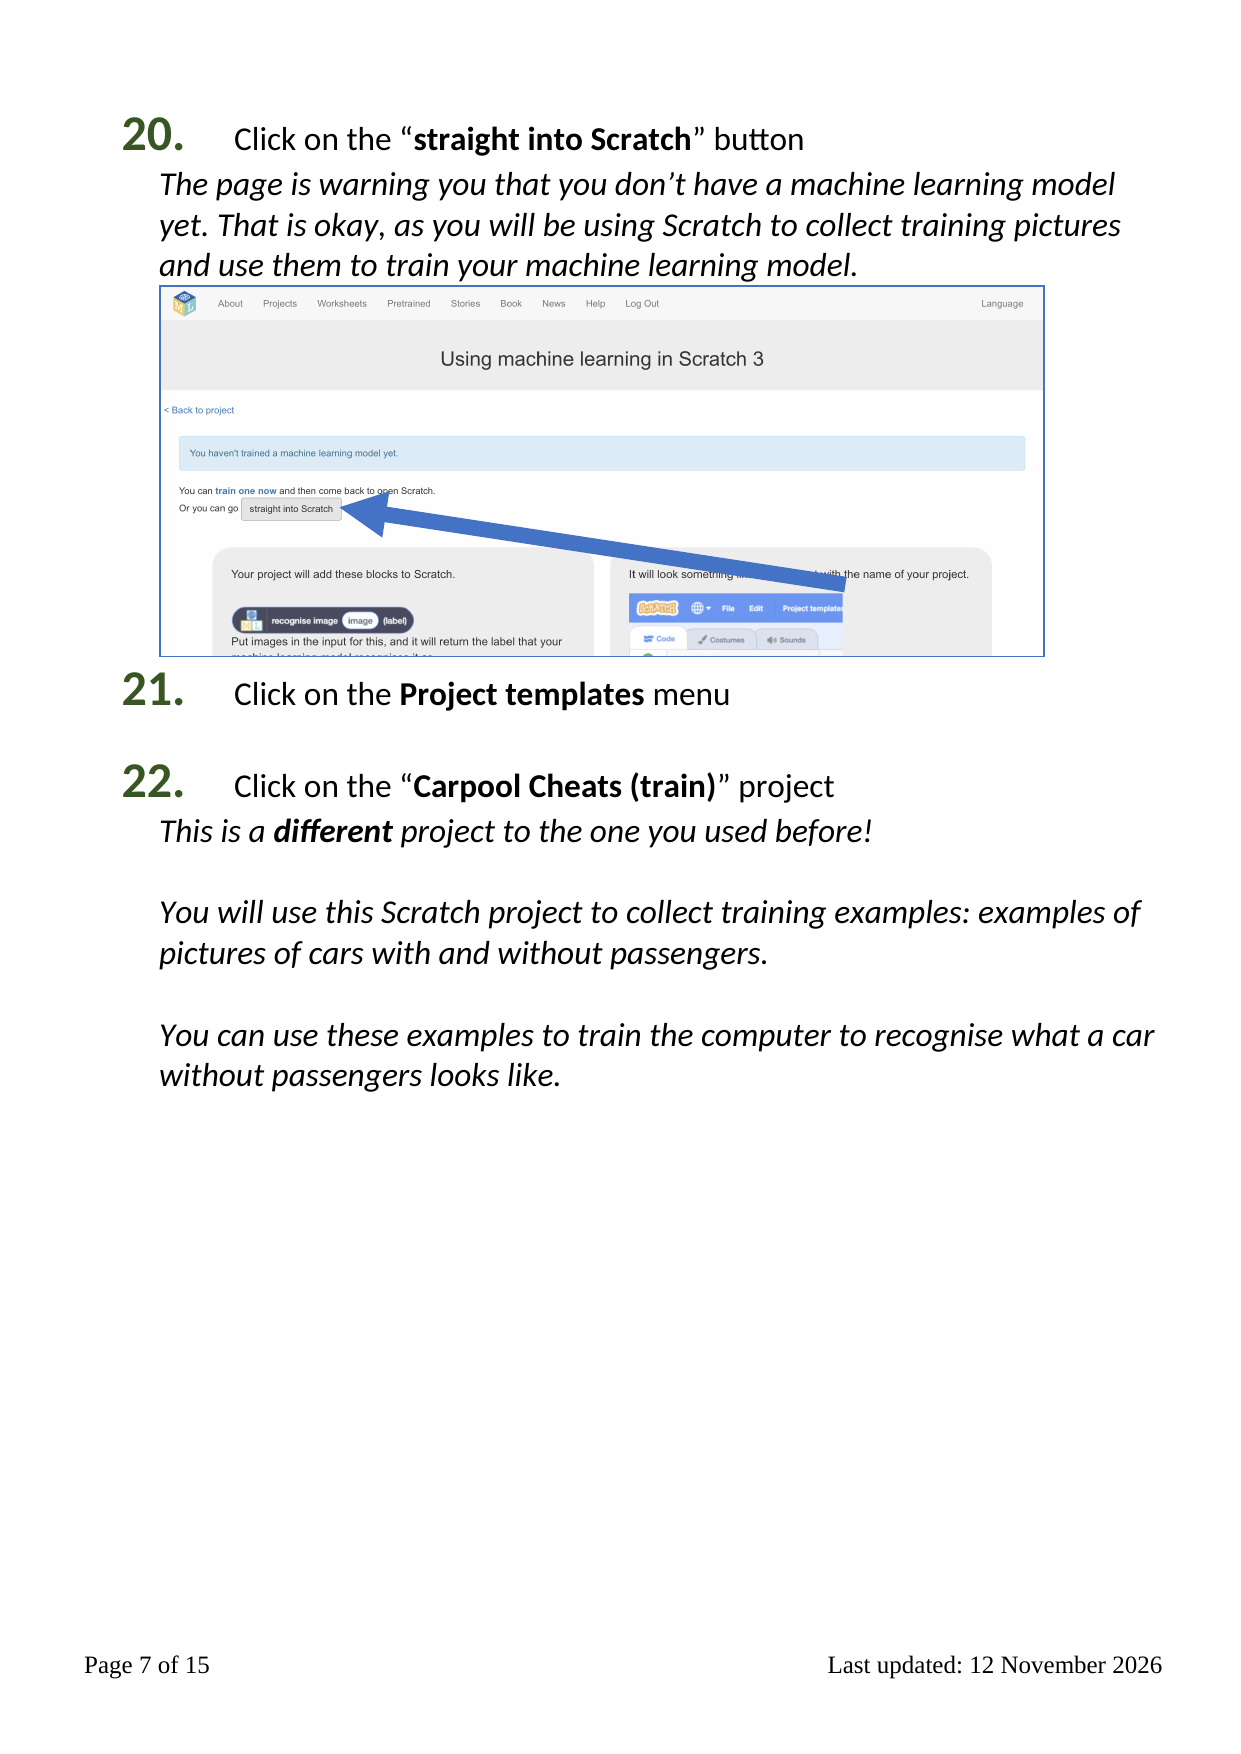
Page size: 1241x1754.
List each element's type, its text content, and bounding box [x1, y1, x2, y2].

picture [161, 287, 1043, 656]
list Click on the Project templates menu [121, 657, 1164, 749]
list Click on the “Carpool Cheats (train)” project This is a different project to the one you used before! You will use this Scratch project to collect training examples: examples of pictures of cars with and without passengers. You can use these examples to train the computer to recognise what a car without passengers looks like. [121, 749, 1164, 1126]
